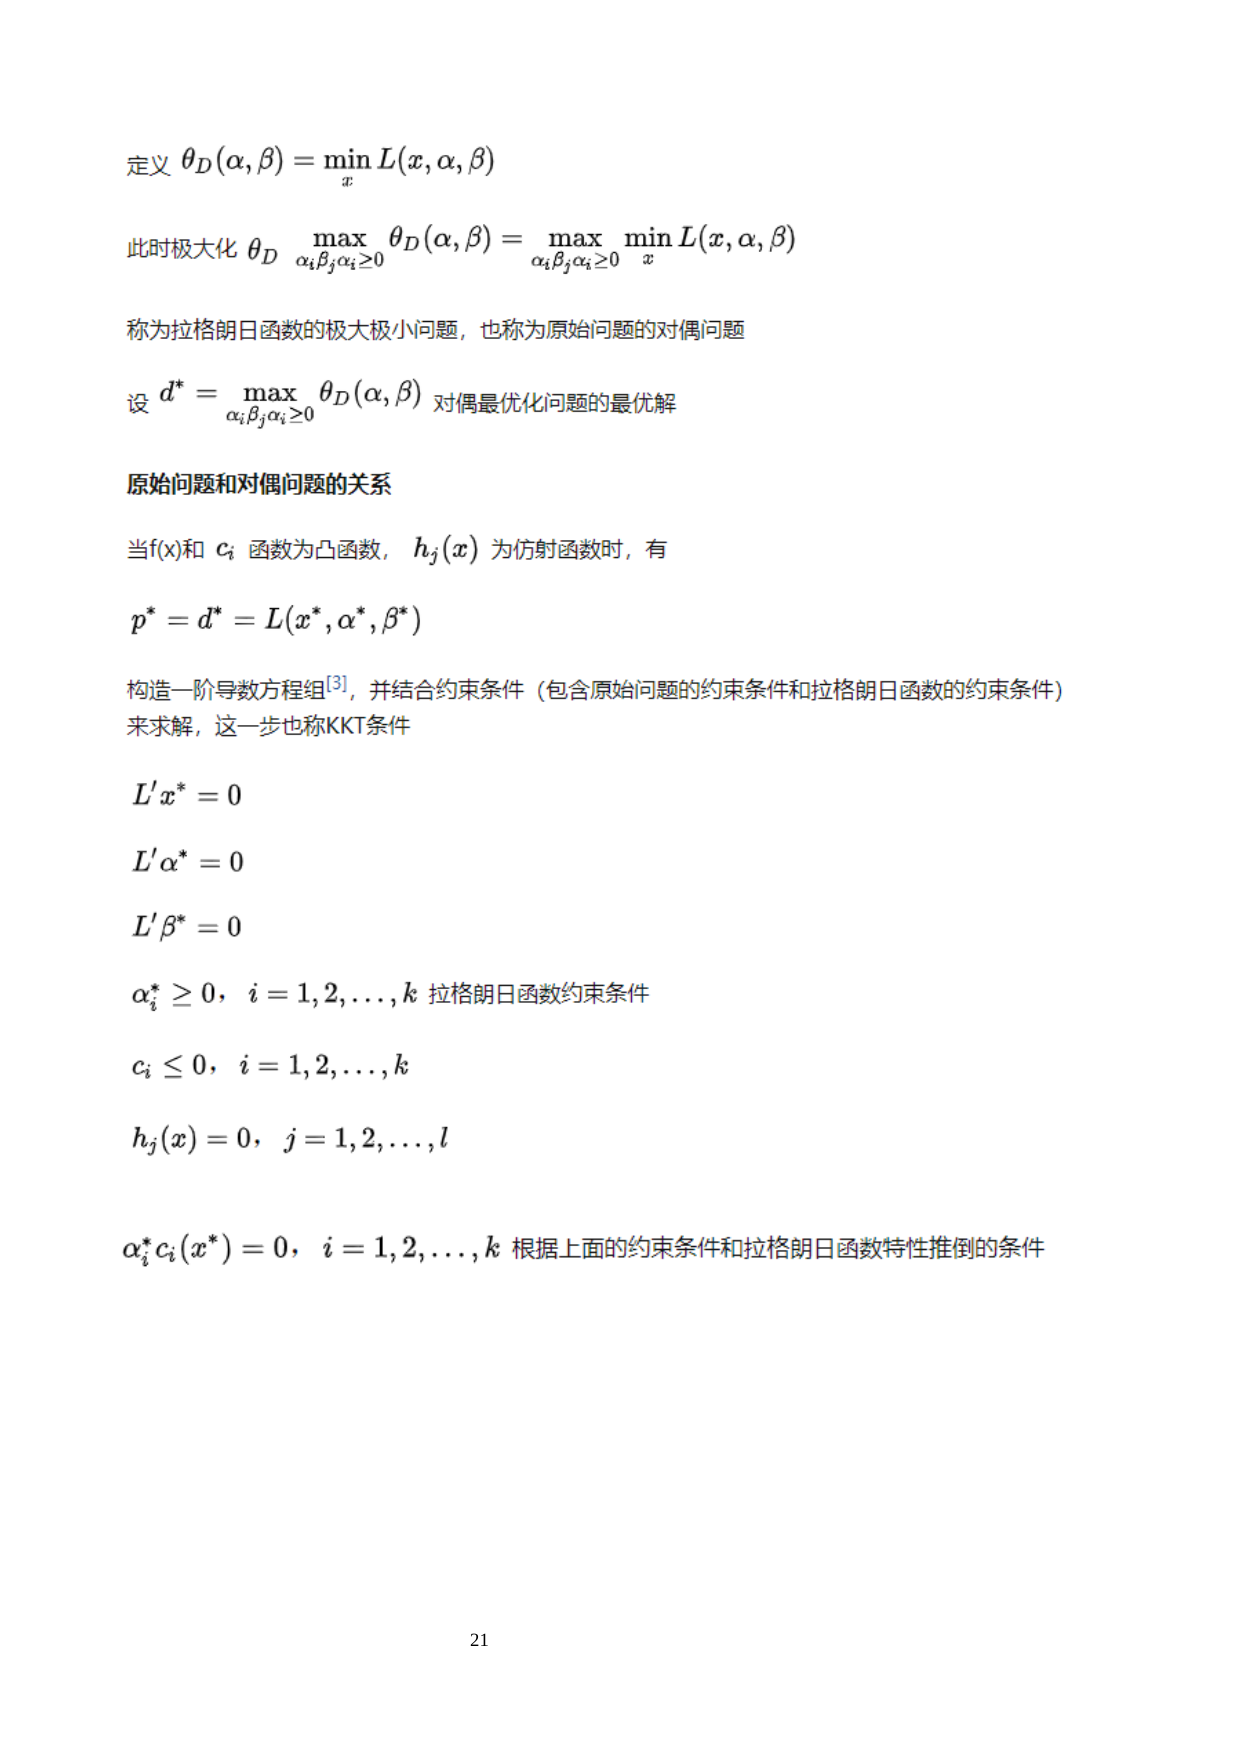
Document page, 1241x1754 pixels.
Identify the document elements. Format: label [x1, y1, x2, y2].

picture [118, 126, 1093, 1174]
picture [118, 1211, 1092, 1303]
